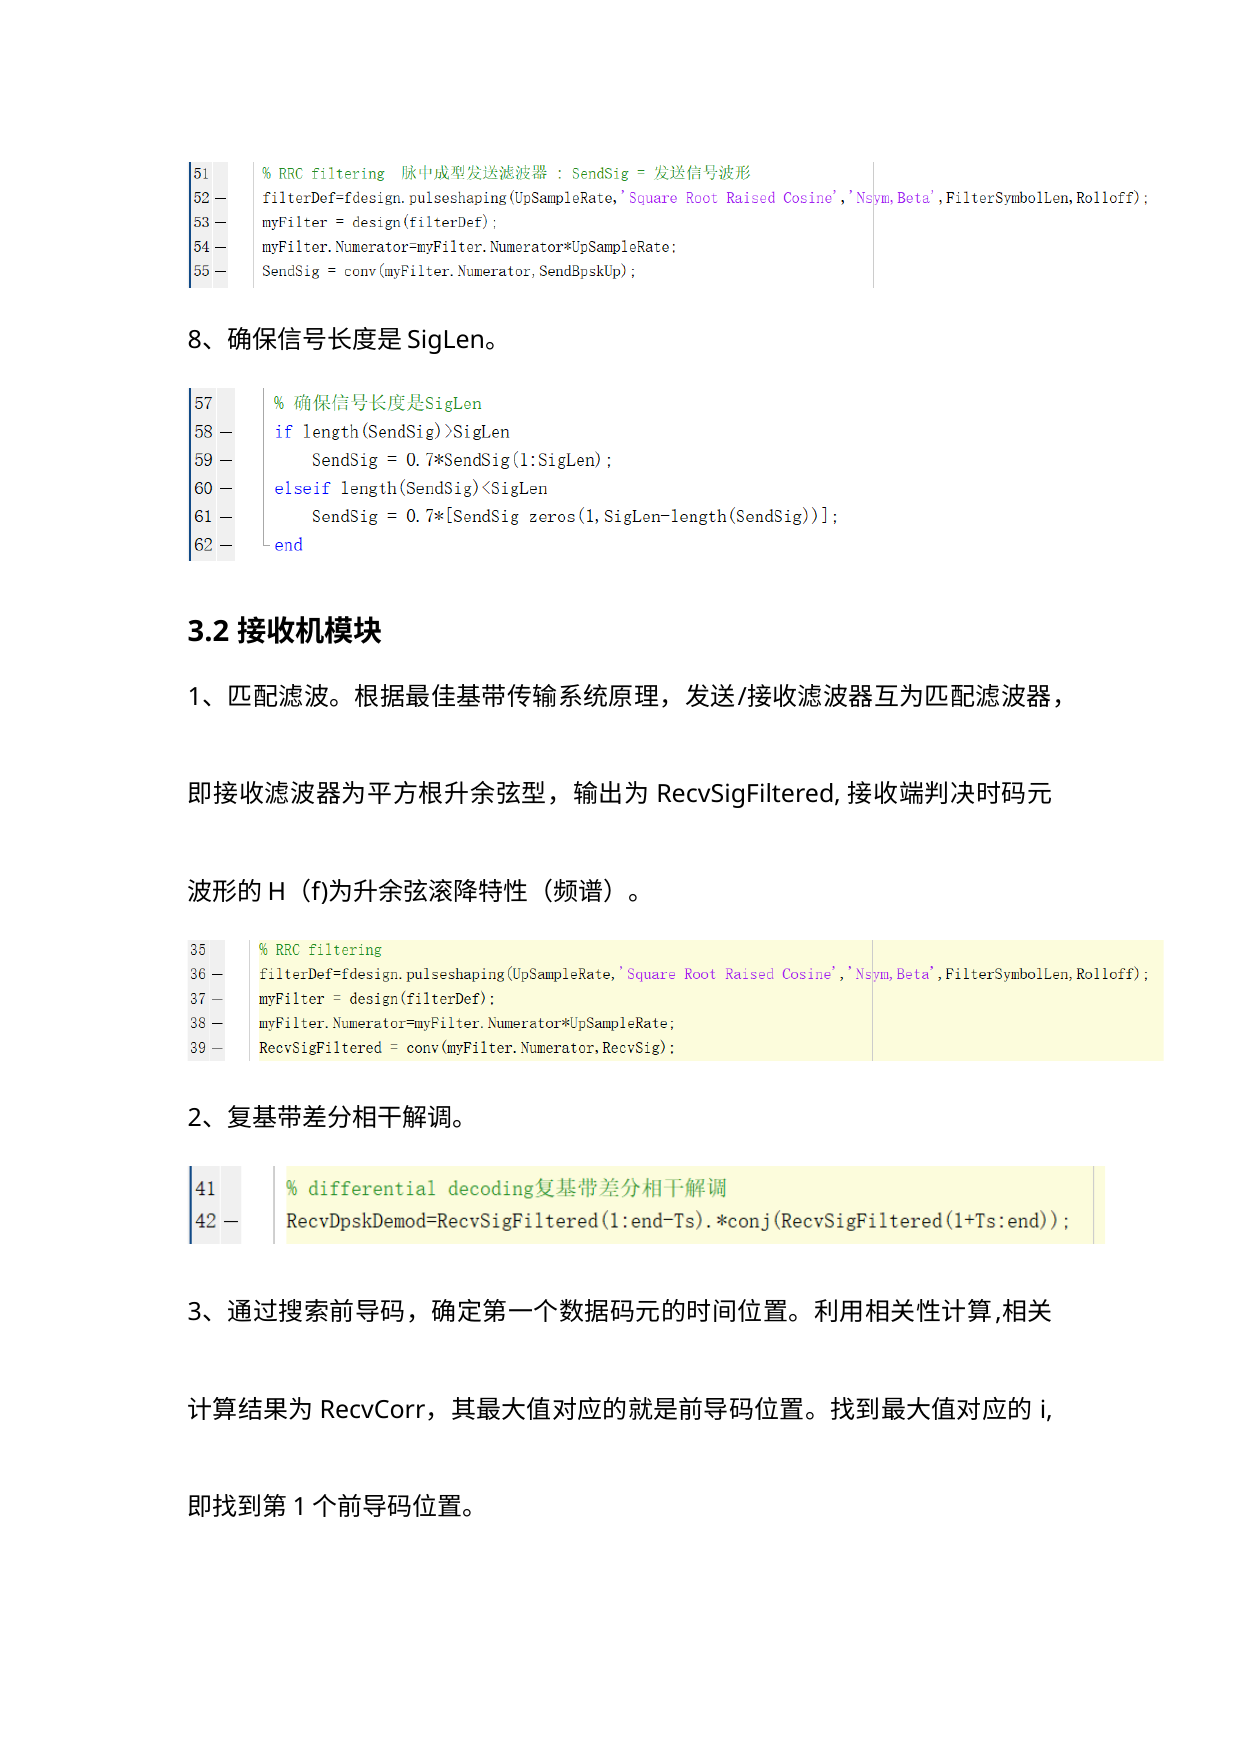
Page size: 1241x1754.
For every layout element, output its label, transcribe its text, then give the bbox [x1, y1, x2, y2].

picture [187, 388, 977, 561]
text 3、通过搜索前导码，确定第一个数据码元的时间位置。利用相关性计算,相关计算结果为RecvCorr，其最大值对应的就是前导码位置。找到最大值对应的i,即找到第1个前导码位置。 [187, 1277, 1053, 1537]
picture [187, 1166, 1105, 1244]
text 8、确保信号长度是SigLen。 [187, 305, 1053, 370]
text 1、匹配滤波。根据最佳基带传输系统原理，发送/接收滤波器互为匹配滤波器，即接收滤波器为平方根升余弦型，输出为RecvSigFiltered, 接收端判决时码元波形的H（f)为升余弦滚降特性（频谱）。 [187, 662, 1053, 922]
text 3.2 接收机模块 [187, 597, 1053, 662]
picture [187, 940, 1164, 1061]
text 2、复基带差分相干解调。 [187, 1083, 1053, 1148]
picture [187, 162, 1175, 288]
